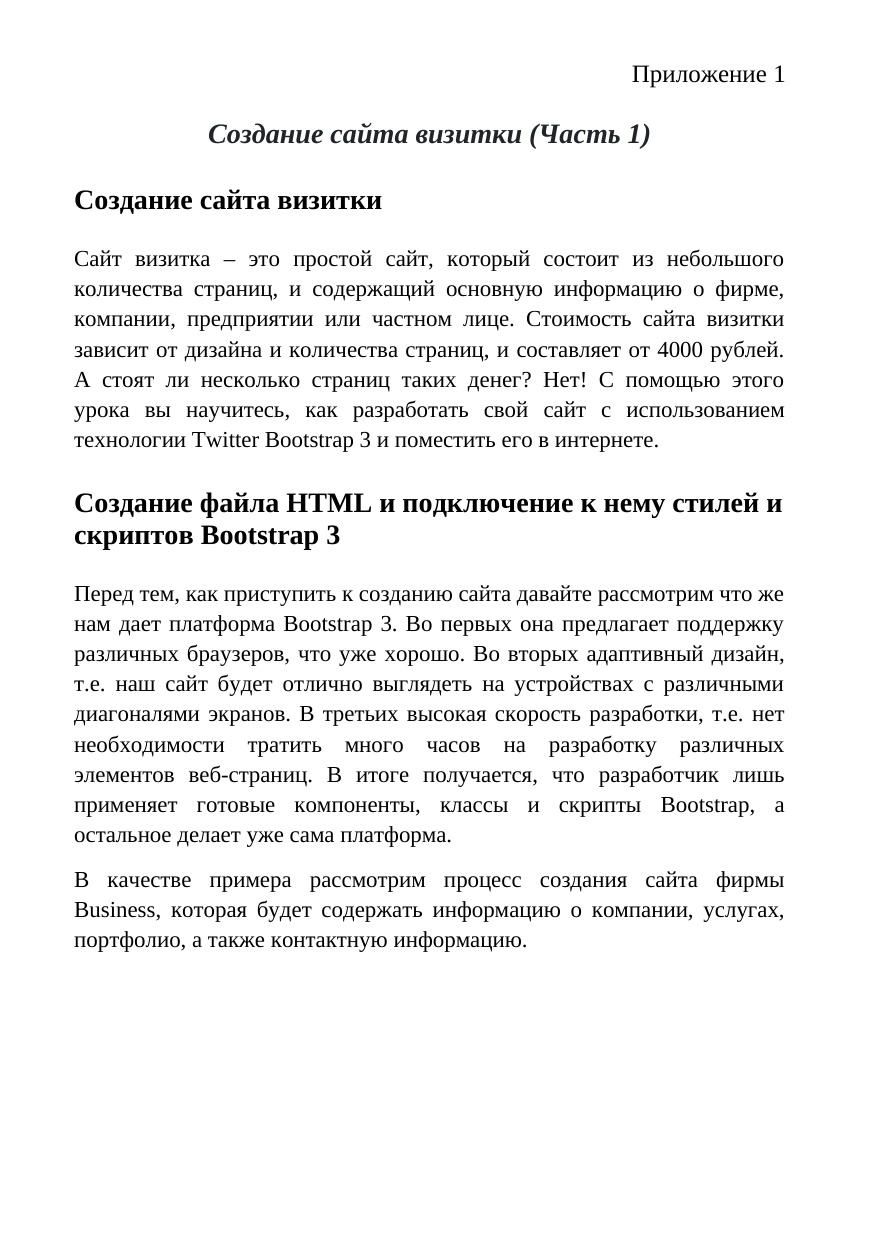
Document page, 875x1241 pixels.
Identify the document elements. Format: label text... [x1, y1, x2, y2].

text Перед тем, как приступить к созданию сайта давайте рассмотрим что же нам дает платформа Bootstrap 3. Во первых она предлагает поддержку различных браузеров, что уже хорошо. Во вторых адаптивный дизайн, т.е. наш сайт будет отлично выглядеть на устройствах с различными диагоналями экранов. В третьих высокая скорость разработки, т.е. нет необходимости тратить много часов на разработку различных элементов веб-страниц. В итоге получается, что разработчик лишь применяет готовые компоненты, классы и скрипты Bootstrap, а остальное делает уже сама платформа. [74, 579, 786, 848]
text Сайт визитка – это простой сайт, который состоит из небольшого количества страниц, и содержащий основную информацию о фирме, компании, предприятии или частном лице. Стоимость сайта визитки зависит от дизайна и количества страниц, и составляет от 4000 рублей. А стоят ли несколько страниц таких денег? Нет! С помощью этого урока вы научитесь, как разработать свой сайт с использованием технологии Twitter Bootstrap 3 и поместить его в интернете. [74, 245, 786, 453]
subtitle Создание сайта визитки [74, 183, 786, 216]
subtitle Создание сайта визитки (Часть 1) [74, 117, 786, 149]
text Приложение 1 [74, 59, 786, 88]
text В качестве примера рассмотрим процесс создания сайта фирмы Business, которая будет содержать информацию о компании, услугах, портфолио, а также контактную информацию. [74, 866, 786, 953]
subtitle Создание файла HTML и подключение к нему стилей и скриптов Bootstrap 3 [74, 486, 786, 550]
